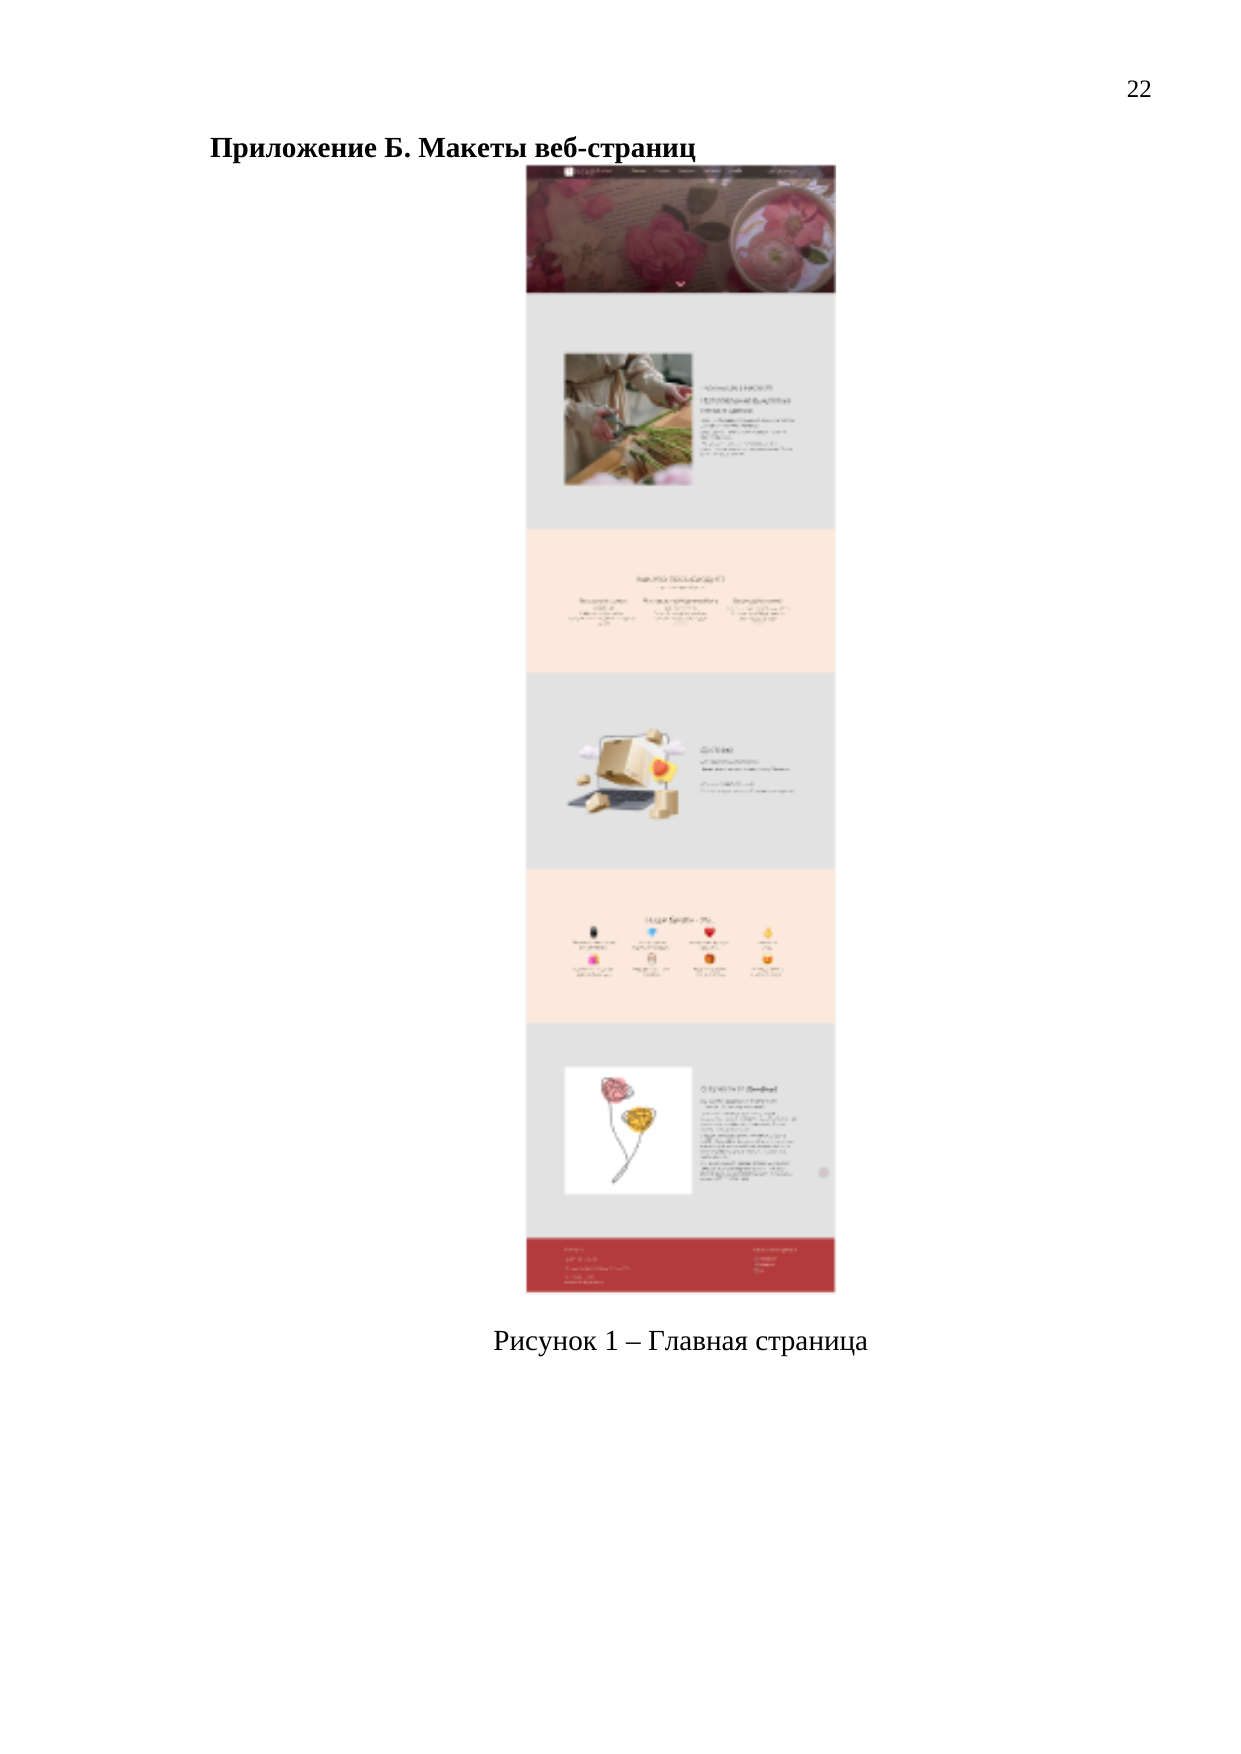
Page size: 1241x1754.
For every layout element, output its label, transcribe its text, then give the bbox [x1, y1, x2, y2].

picture [525, 164, 837, 1295]
text Рисунок 1 – Главная страница [136, 1323, 1152, 1357]
subtitle Приложение Б. Макеты веб-страниц [136, 131, 1152, 164]
